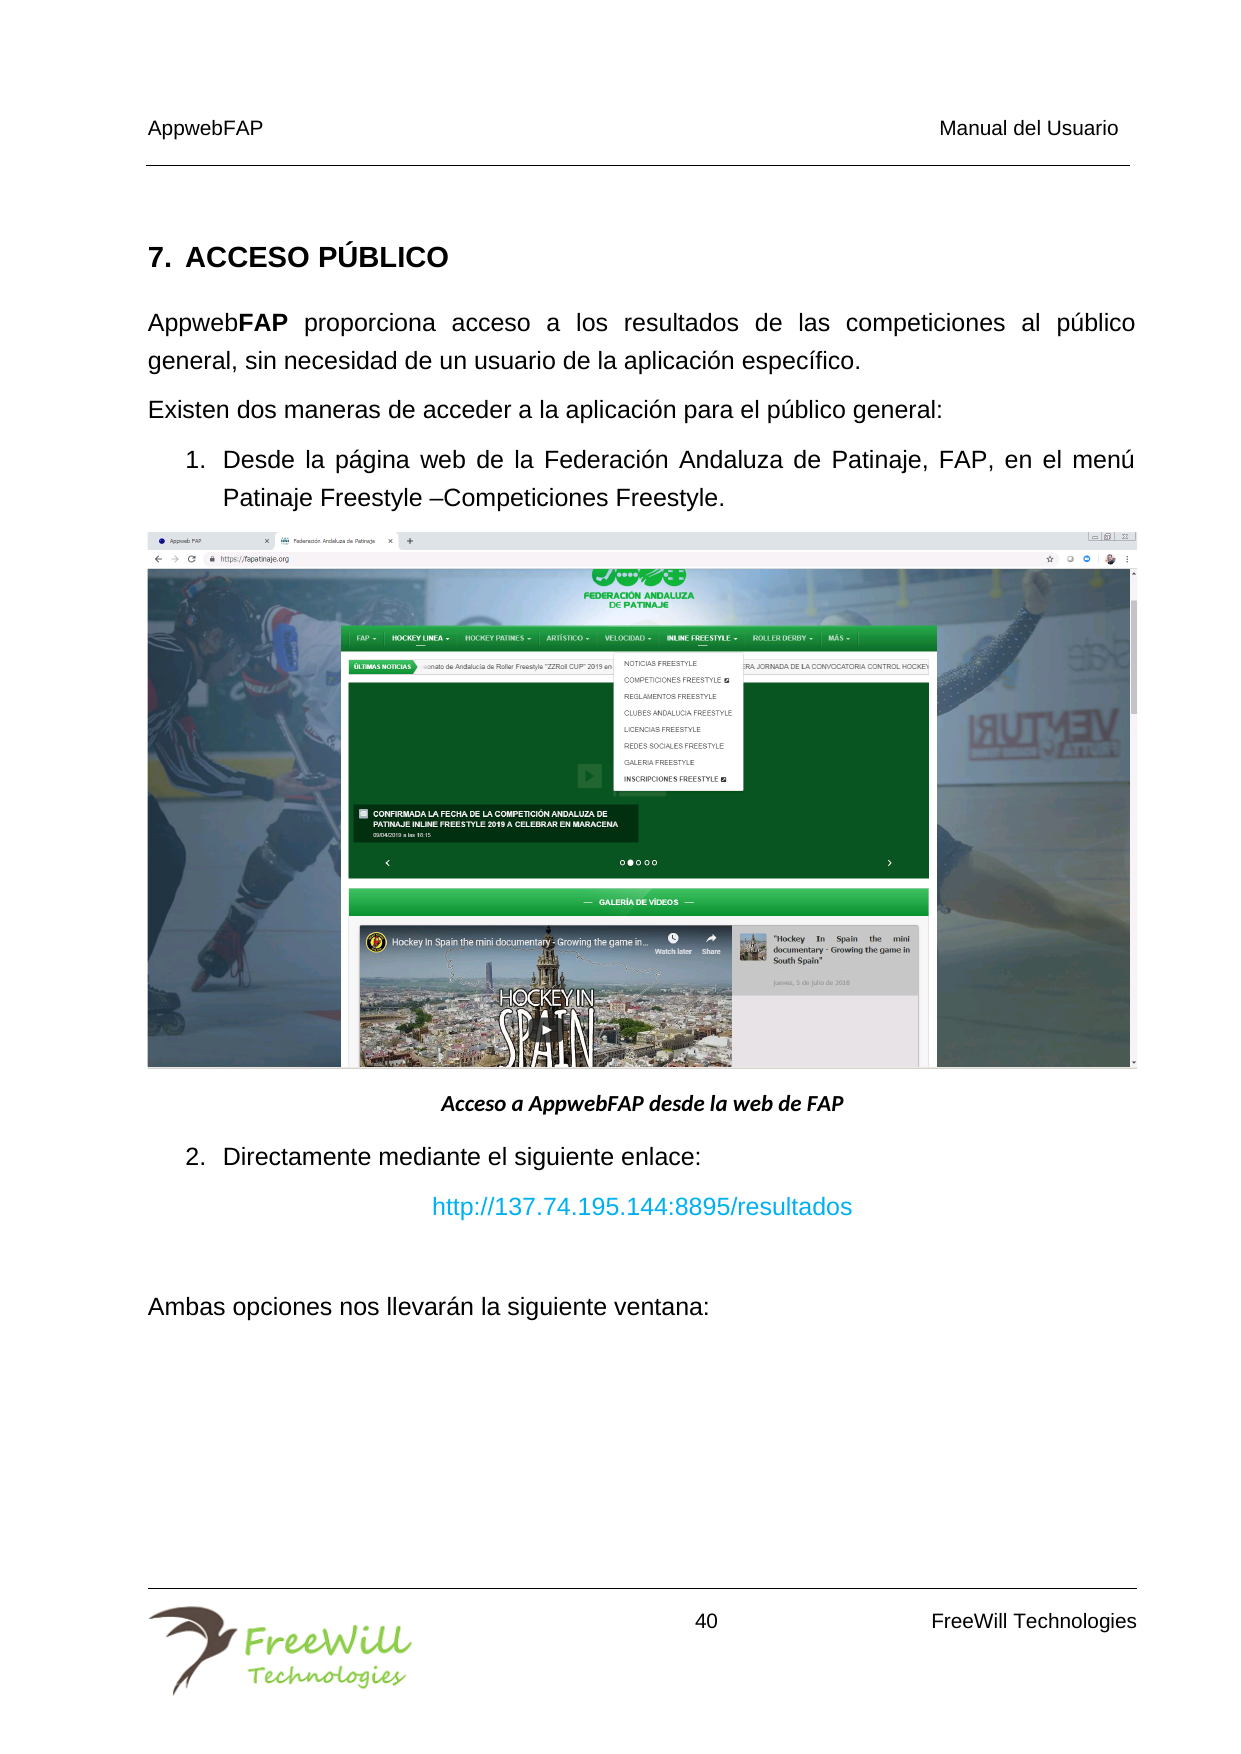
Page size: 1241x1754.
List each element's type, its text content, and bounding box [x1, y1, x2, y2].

subtitle Acceso Público [148, 240, 1137, 273]
list Desde la página web de la Federación Andaluza de Patinaje, FAP, en el menú Patinaje Freestyle –Competiciones Freestyle. [185, 445, 1137, 511]
text Existen dos maneras de acceder a la aplicación para el público general: [148, 395, 1137, 424]
text Acceso a AppwebFAP desde la web de FAP [148, 1089, 1137, 1117]
text Ambas opciones nos llevarán la siguiente ventana: [148, 1292, 1137, 1320]
picture [147, 532, 1138, 1069]
text AppwebFAP proporciona acceso a los resultados de las competiciones al público general, sin necesidad de un usuario de la aplicación específico. [148, 308, 1137, 374]
text http://137.74.195.144:8895/resultados [148, 1192, 1137, 1221]
picture [146, 1598, 418, 1701]
list Directamente mediante el siguiente enlace: [185, 1142, 1137, 1171]
